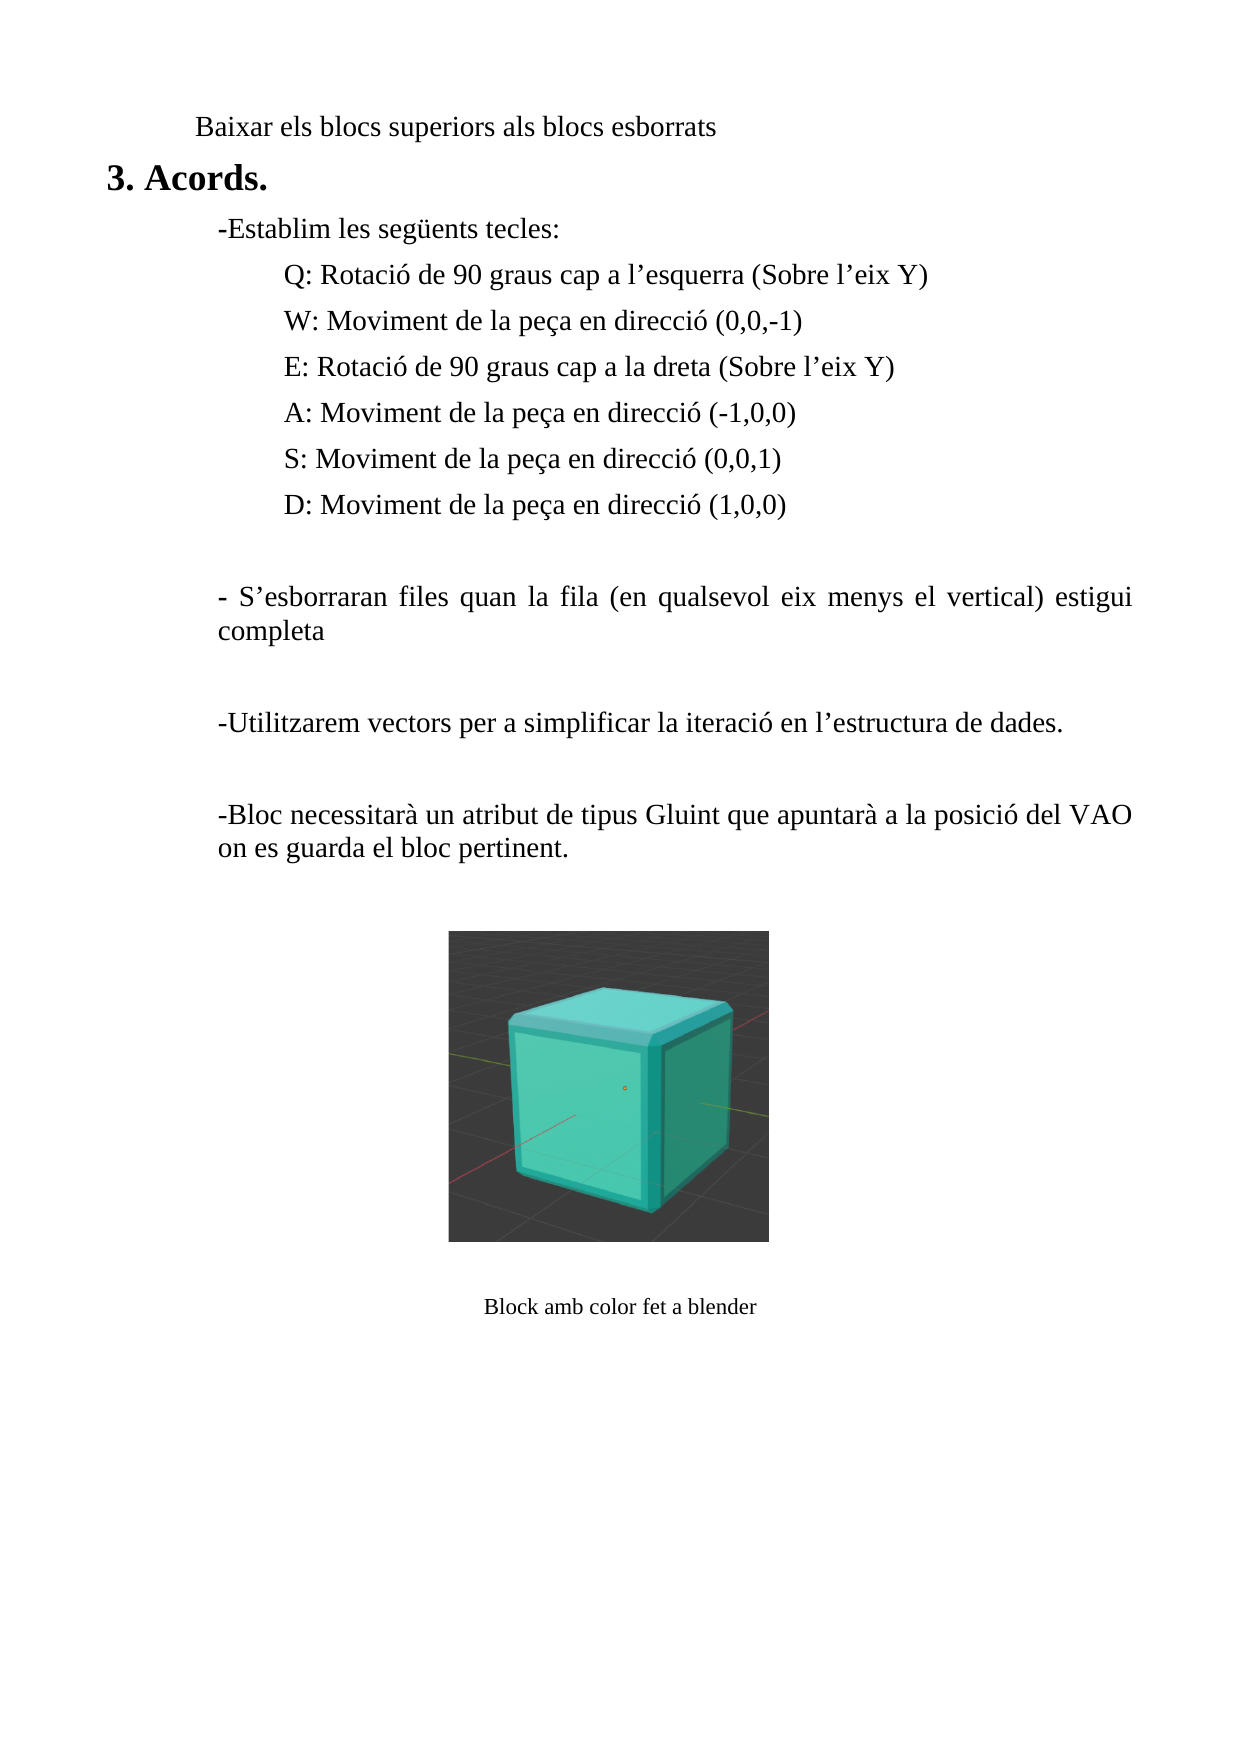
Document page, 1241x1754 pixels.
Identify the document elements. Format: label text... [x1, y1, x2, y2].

text -Establim les següents tecles: [218, 211, 1134, 244]
text S: Moviment de la peça en direcció (0,0,1) [218, 441, 1134, 474]
text -Bloc necessitarà un atribut de tipus Gluint que apuntarà a la posició del VAO on es guarda el bloc pertinent. [218, 797, 1134, 864]
text Baixar els blocs superiors als blocs esborrats [106, 109, 1134, 143]
text E: Rotació de 90 graus cap a la dreta (Sobre l’eix Y) [218, 349, 1134, 382]
text 3. Acords. [106, 155, 1134, 198]
text D: Moviment de la peça en direcció (1,0,0) [218, 487, 1134, 521]
text W: Moviment de la peça en direcció (0,0,-1) [218, 303, 1134, 336]
text Q: Rotació de 90 graus cap a l’esquerra (Sobre l’eix Y) [218, 257, 1134, 290]
text - S’esborraran files quan la fila (en qualsevol eix menys el vertical) estigui completa [218, 579, 1134, 646]
text -Utilitzarem vectors per a simplificar la iteració en l’estructura de dades. [218, 705, 1134, 738]
picture [448, 931, 769, 1242]
text Block amb color fet a blender [106, 1293, 1134, 1320]
text A: Moviment de la peça en direcció (-1,0,0) [218, 395, 1134, 428]
